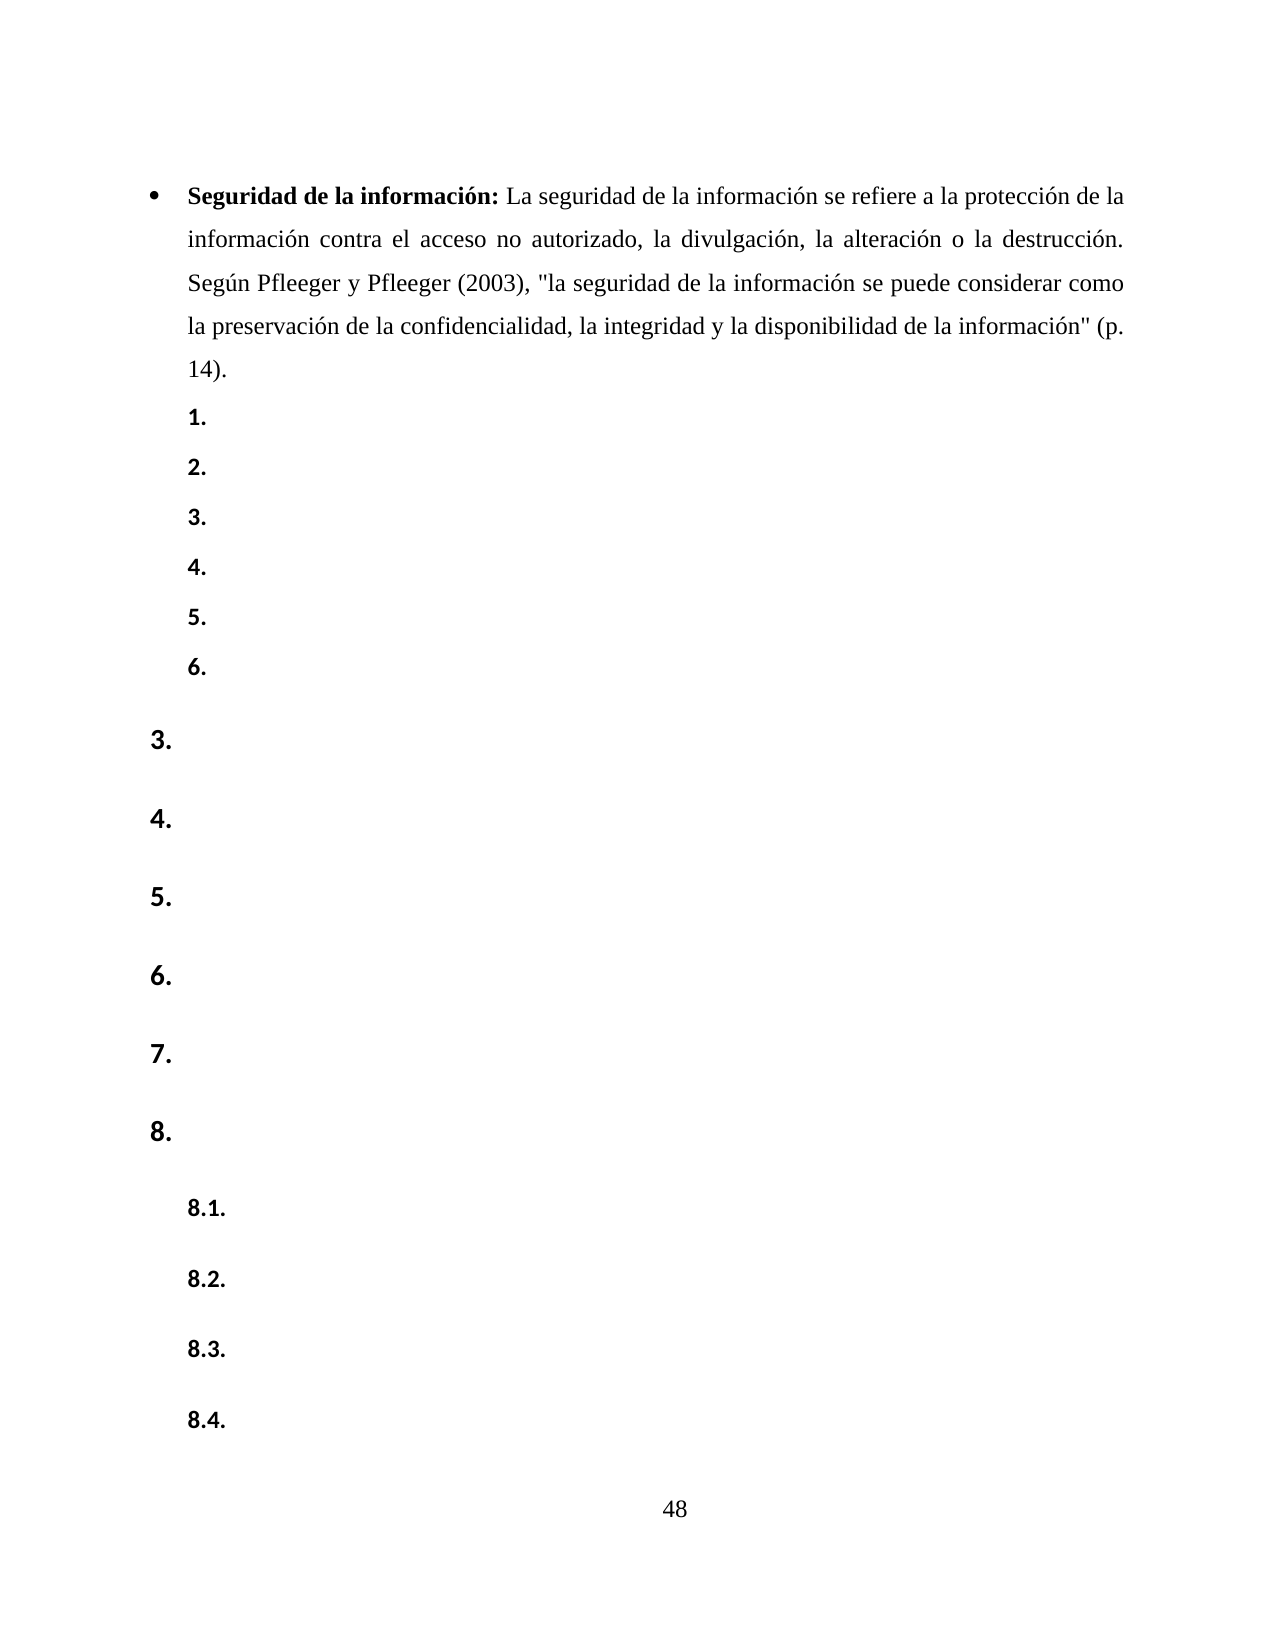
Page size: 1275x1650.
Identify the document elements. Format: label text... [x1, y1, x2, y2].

list Seguridad de la información: La seguridad de la información se refiere a la protección de la información contra el acceso no autorizado, la divulgación, la alteración o la destrucción. Según Pfleeger y Pfleeger (2003), "la seguridad de la información se puede considerar como la preservación de la confidencialidad, la integridad y la disponibilidad de la información" (p. 14). [150, 181, 1125, 383]
